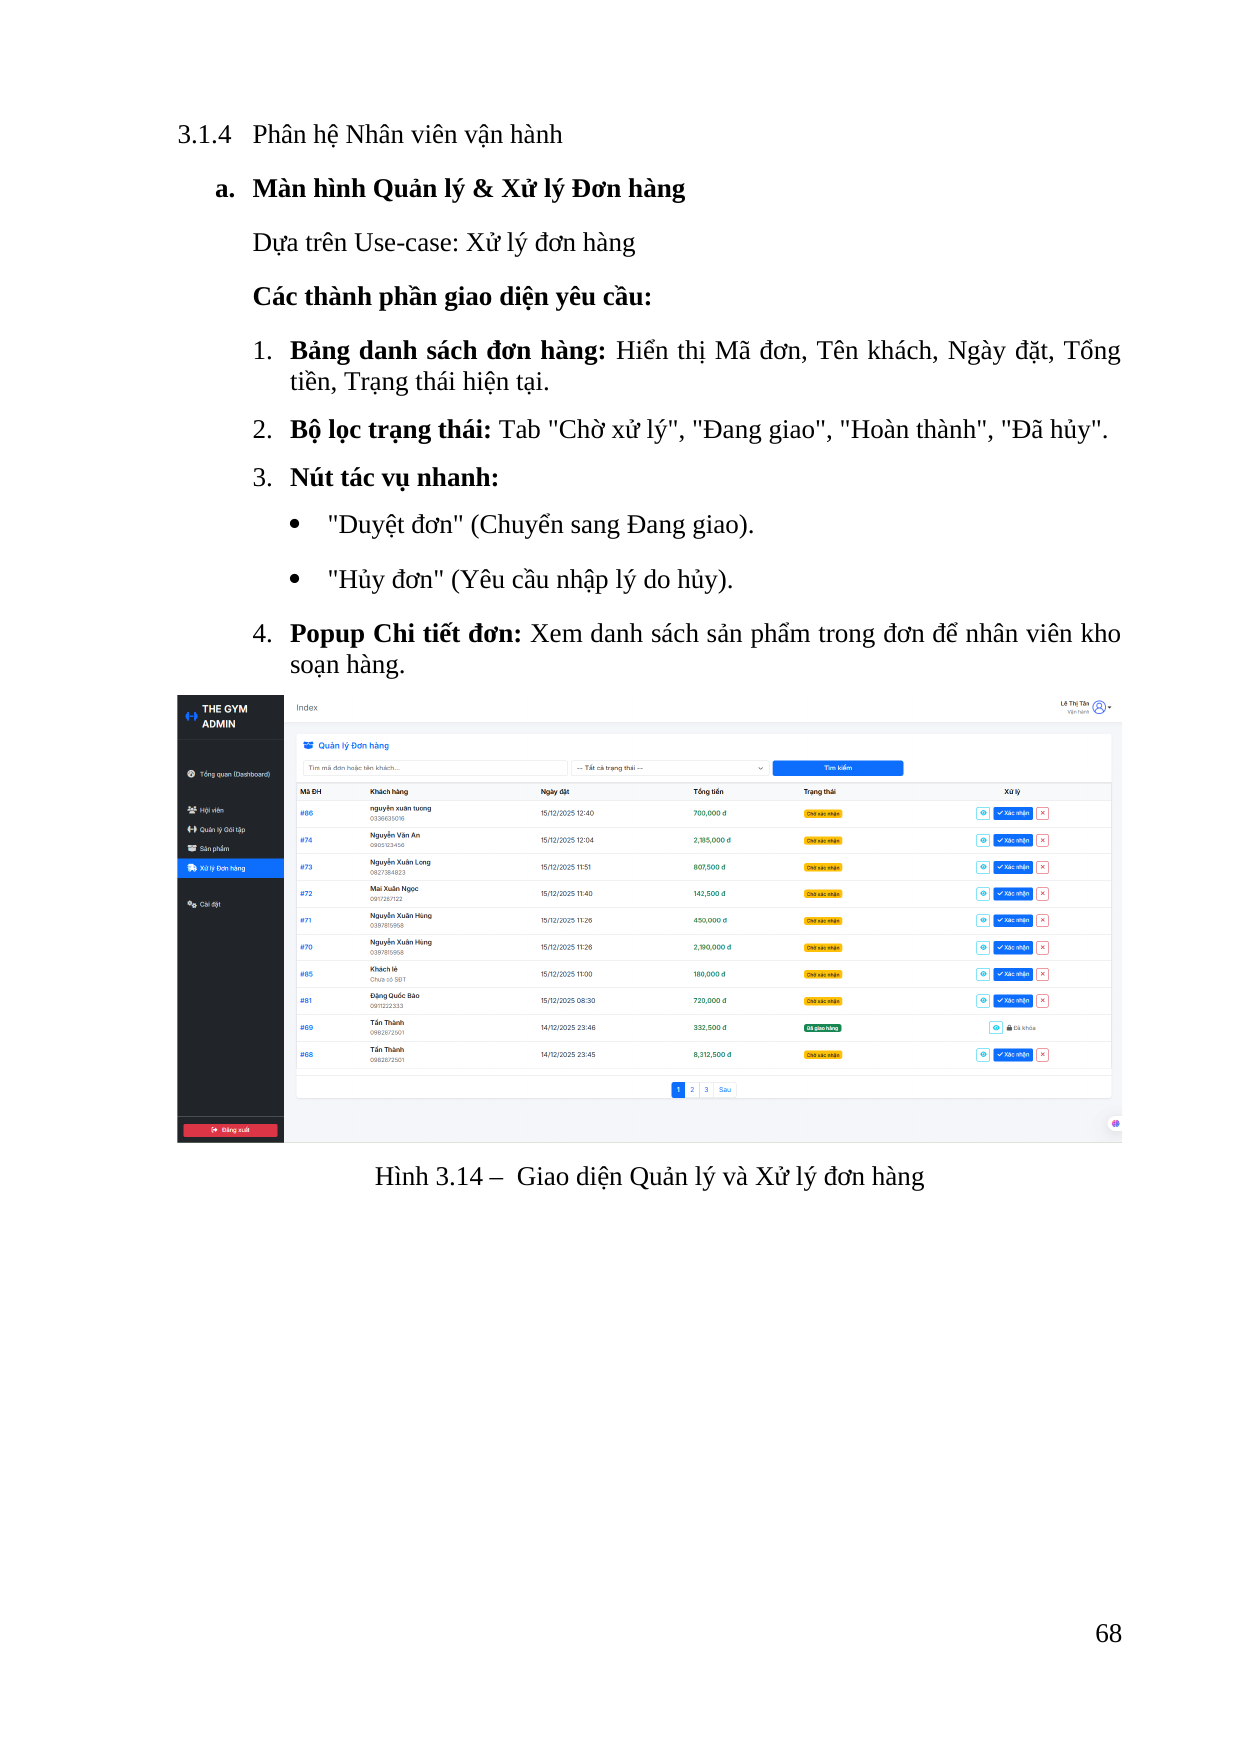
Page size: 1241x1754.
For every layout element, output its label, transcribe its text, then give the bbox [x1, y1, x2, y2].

list Bộ lọc trạng thái: Tab "Chờ xử lý", "Đang giao", "Hoàn thành", "Đã hủy". [252, 413, 1122, 444]
text Các thành phần giao diện yêu cầu: [252, 280, 1122, 311]
picture [177, 695, 1123, 1143]
text Dựa trên Use-case: Xử lý đơn hàng [177, 226, 1122, 257]
list Màn hình Quản lý & Xử lý Đơn hàng [215, 172, 1122, 203]
list "Hủy đơn" (Yêu cầu nhập lý do hủy). [290, 563, 1122, 594]
text Hình 3.14 – Giao diện Quản lý và Xử lý đơn hàng [177, 1159, 1122, 1191]
list Bảng danh sách đơn hàng: Hiển thị Mã đơn, Tên khách, Ngày đặt, Tổng tiền, Trạng thái hiện tại. [252, 334, 1122, 396]
list Nút tác vụ nhanh: [252, 461, 1122, 492]
list "Duyệt đơn" (Chuyển sang Đang giao). [290, 508, 1122, 540]
subtitle Phân hệ Nhân viên vận hành [177, 118, 1122, 149]
list Popup Chi tiết đơn: Xem danh sách sản phẩm trong đơn để nhân viên kho soạn hàng. [252, 617, 1122, 679]
